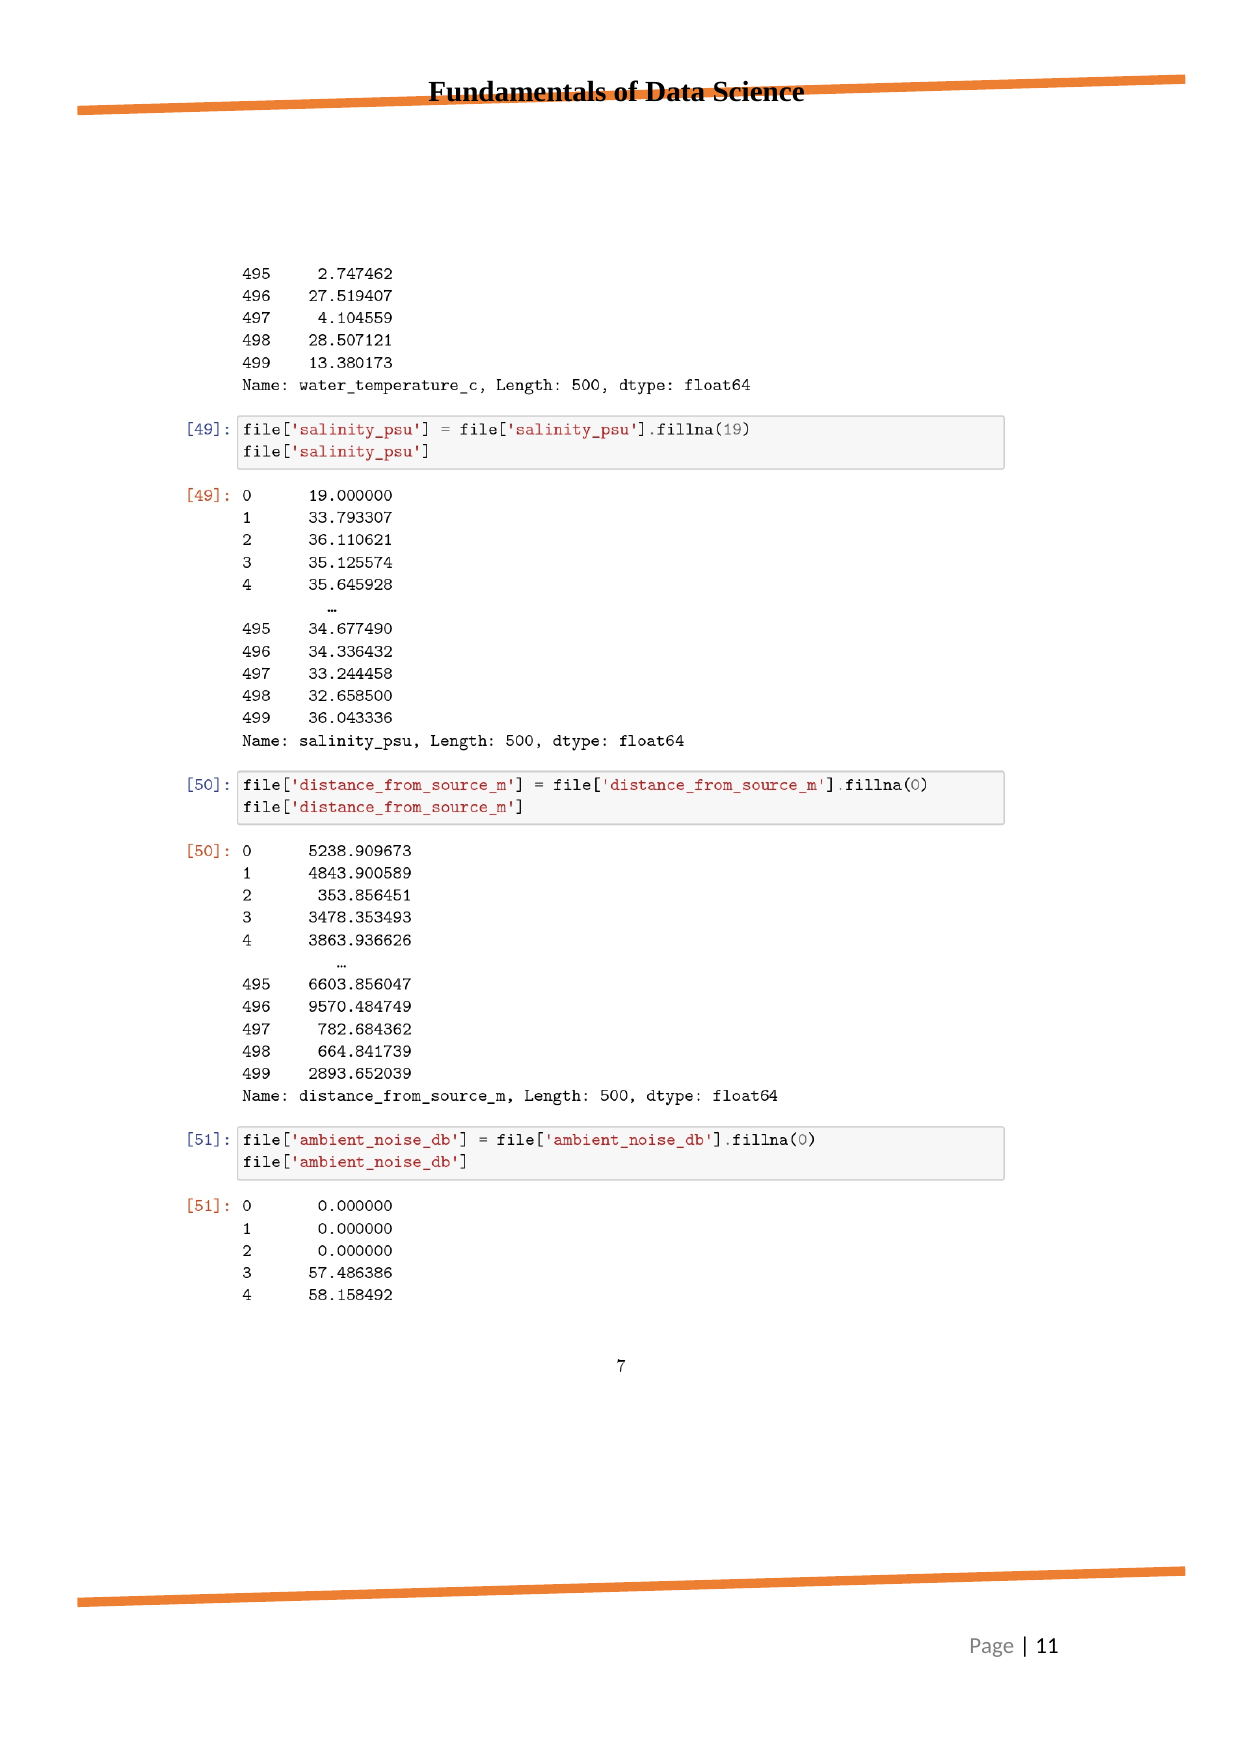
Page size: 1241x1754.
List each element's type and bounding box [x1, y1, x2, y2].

picture [118, 141, 1123, 1441]
